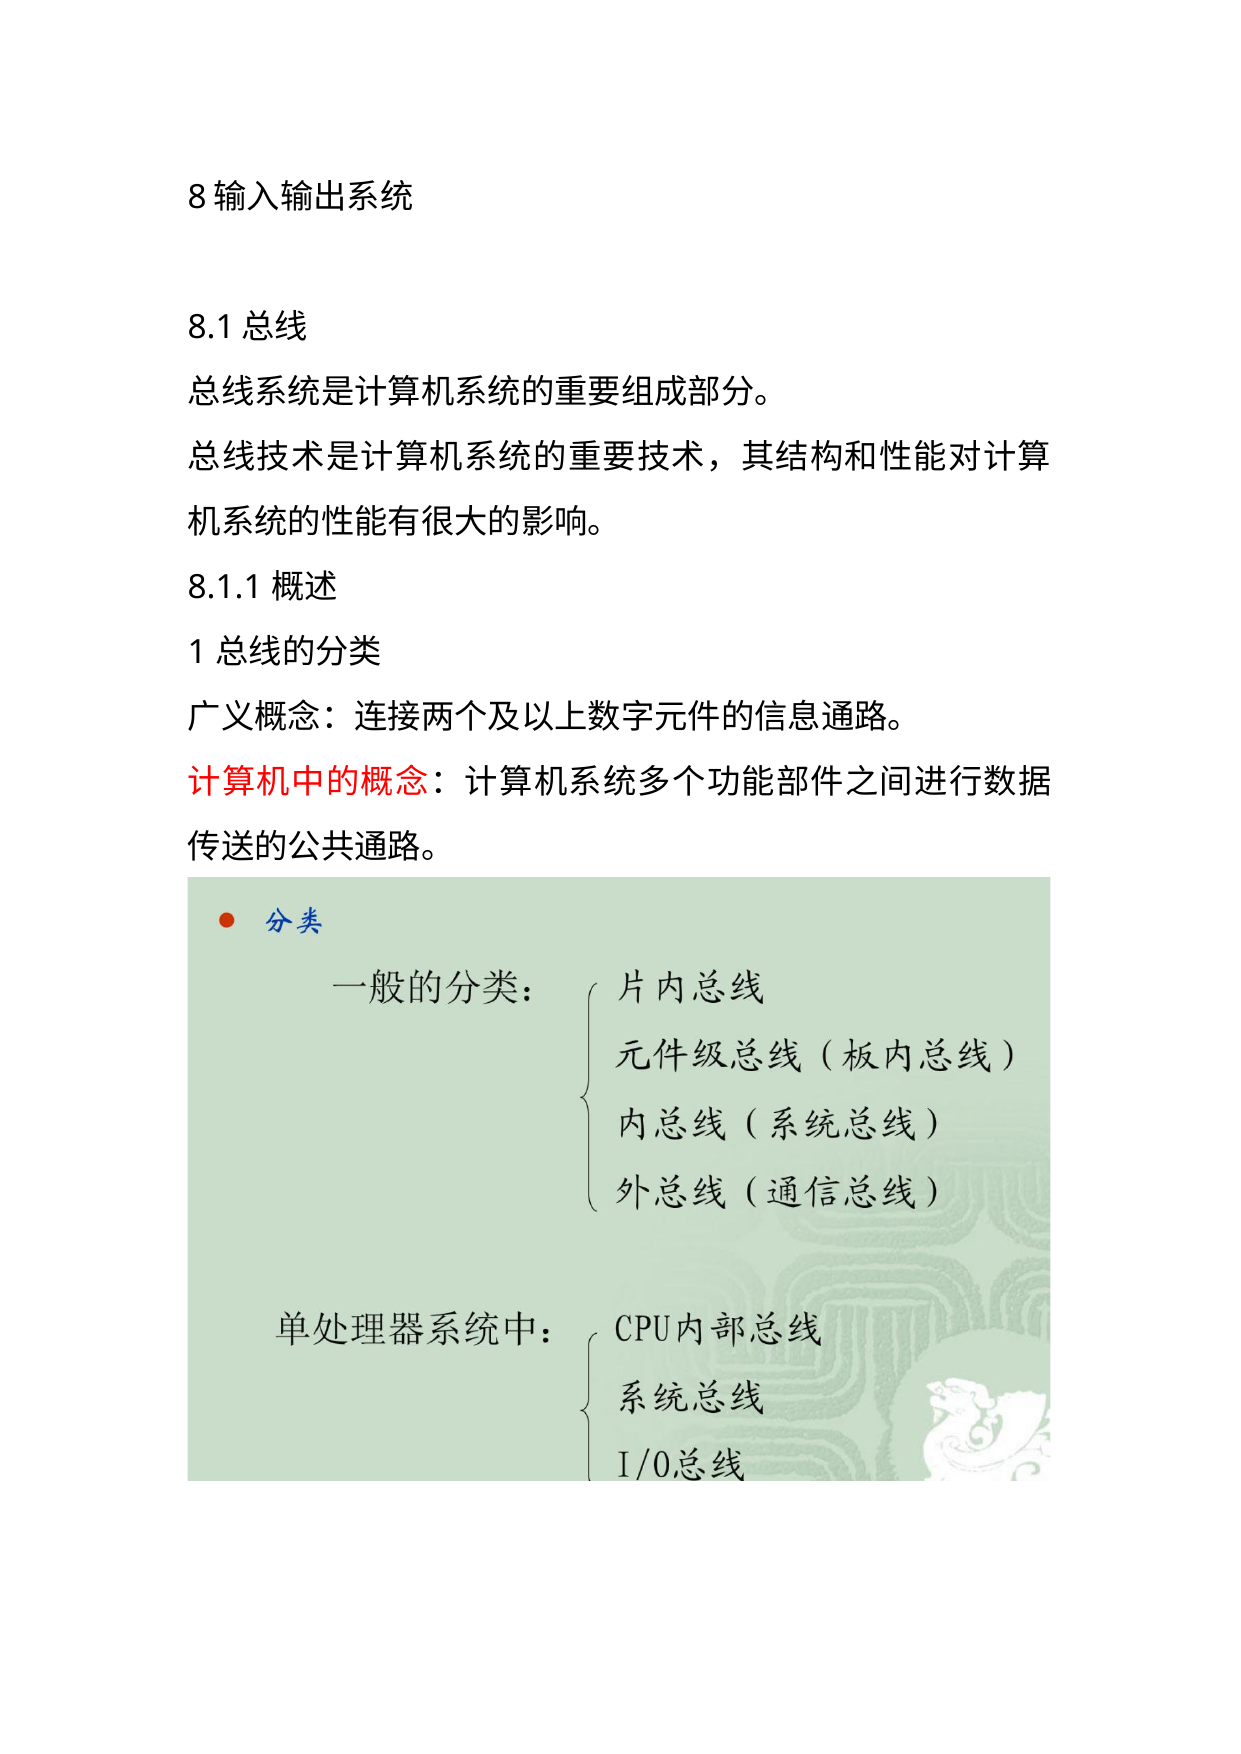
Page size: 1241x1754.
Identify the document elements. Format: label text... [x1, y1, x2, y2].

picture [187, 877, 1051, 1481]
text 8.1.1 概述 [187, 552, 1053, 617]
text 计算机中的概念：计算机系统多个功能部件之间进行数据传送的公共通路。 [187, 747, 1053, 877]
text 8.1总线 [187, 292, 1053, 357]
text 总线技术是计算机系统的重要技术，其结构和性能对计算机系统的性能有很大的影响。 [187, 422, 1053, 552]
text 1 总线的分类 [187, 617, 1053, 682]
text 8输入输出系统 [187, 162, 1053, 227]
text 广义概念：连接两个及以上数字元件的信息通路。 [187, 682, 1053, 747]
text 总线系统是计算机系统的重要组成部分。 [187, 357, 1053, 422]
